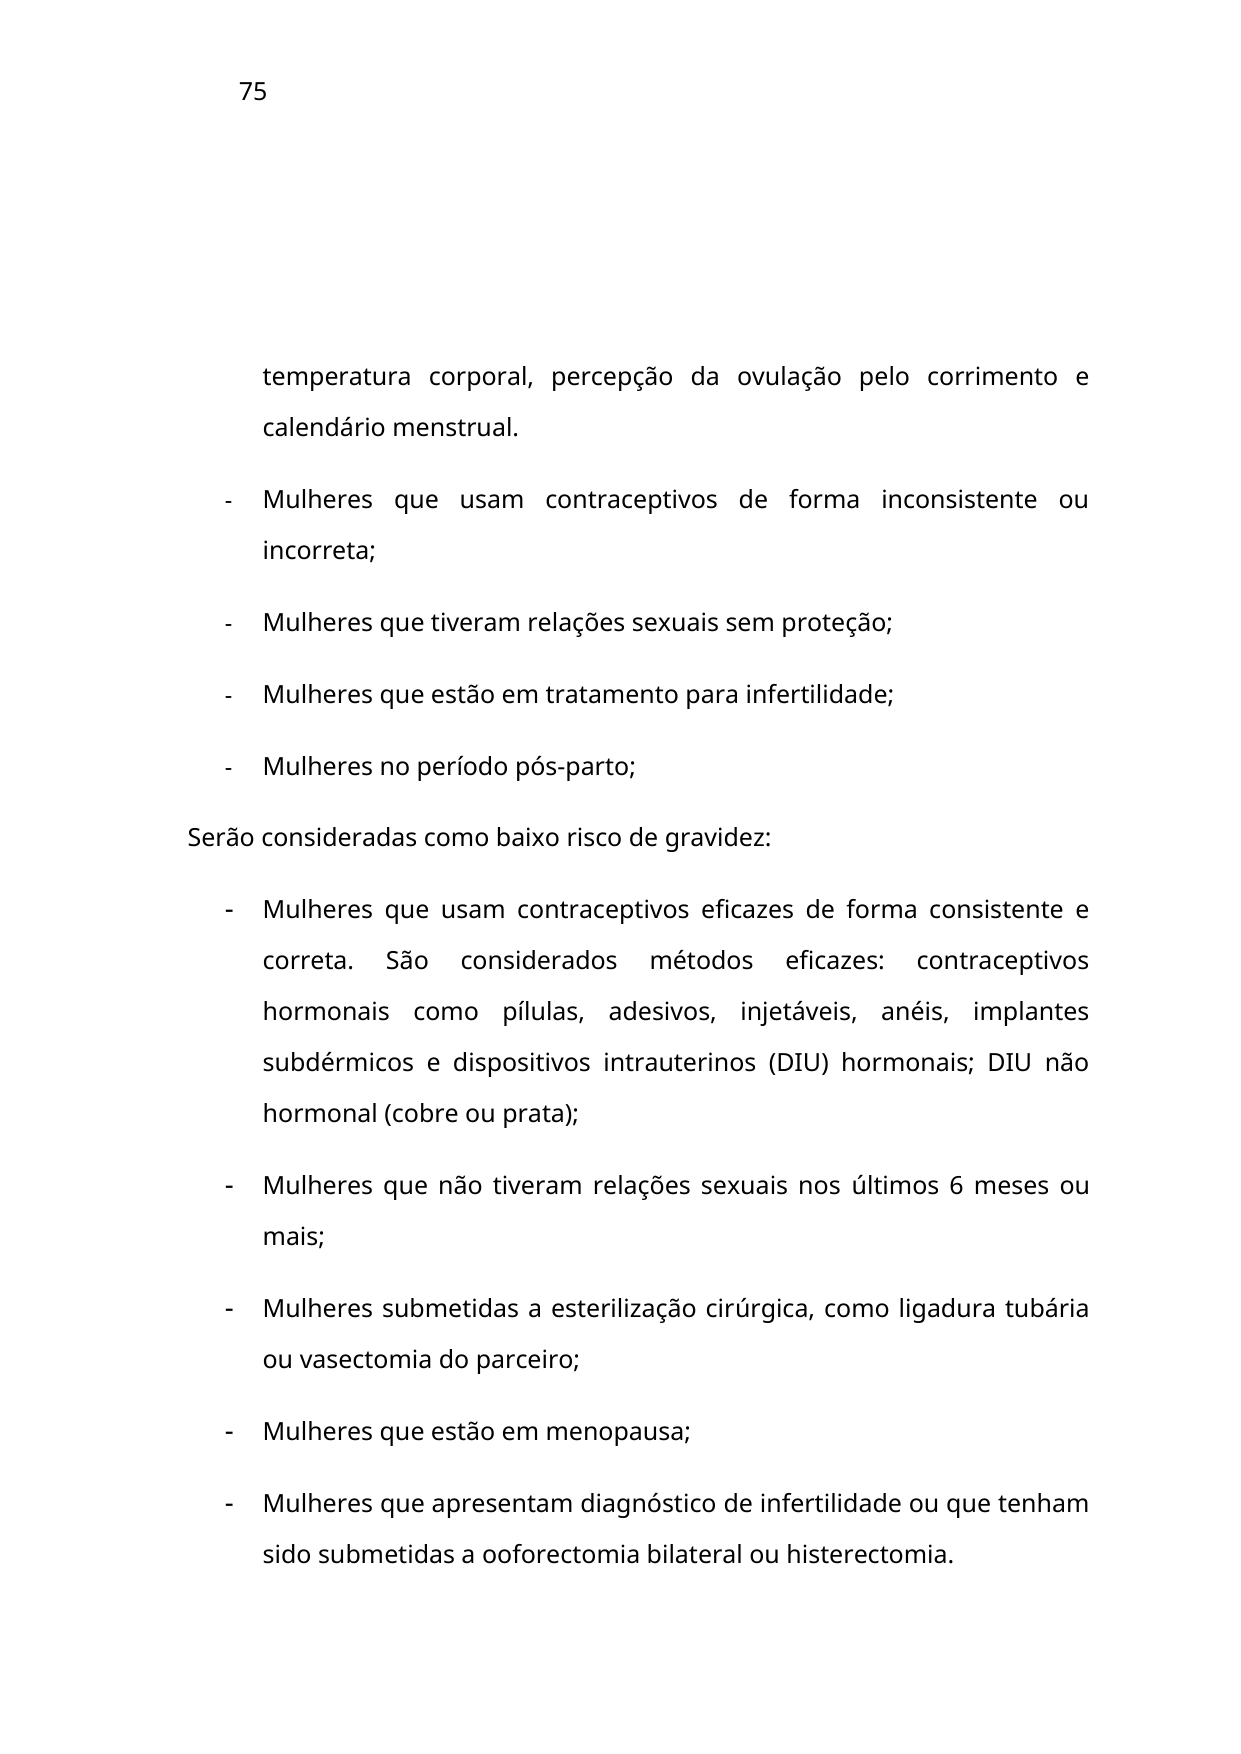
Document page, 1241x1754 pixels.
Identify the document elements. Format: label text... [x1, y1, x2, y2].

list Mulheres que não tiveram relações sexuais nos últimos 6 meses ou mais; [225, 1168, 1090, 1253]
list Mulheres submetidas a esterilização cirúrgica, como ligadura tubária ou vasectomia do parceiro; [225, 1291, 1090, 1376]
list Mulheres que tiveram relações sexuais sem proteção; [225, 604, 1090, 638]
list Mulheres que usam contraceptivos de forma inconsistente ou incorreta; [225, 482, 1090, 567]
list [225, 359, 1090, 444]
list Mulheres que apresentam diagnóstico de infertilidade ou que tenham sido submetidas a ooforectomia bilateral ou histerectomia. [225, 1486, 1090, 1571]
list Mulheres que estão em tratamento para infertilidade; [225, 676, 1090, 710]
list Mulheres que usam contraceptivos eficazes de forma consistente e correta. São considerados métodos eficazes: contraceptivos hormonais como pílulas, adesivos, injetáveis, anéis, implantes subdérmicos e dispositivos intrauterinos (DIU) hormonais; DIU não hormonal (cobre ou prata); [225, 892, 1090, 1130]
text Serão consideradas como baixo risco de gravidez: [150, 820, 1090, 854]
list Mulheres que estão em menopausa; [225, 1414, 1090, 1448]
list Mulheres no período pós-parto; [225, 748, 1090, 782]
